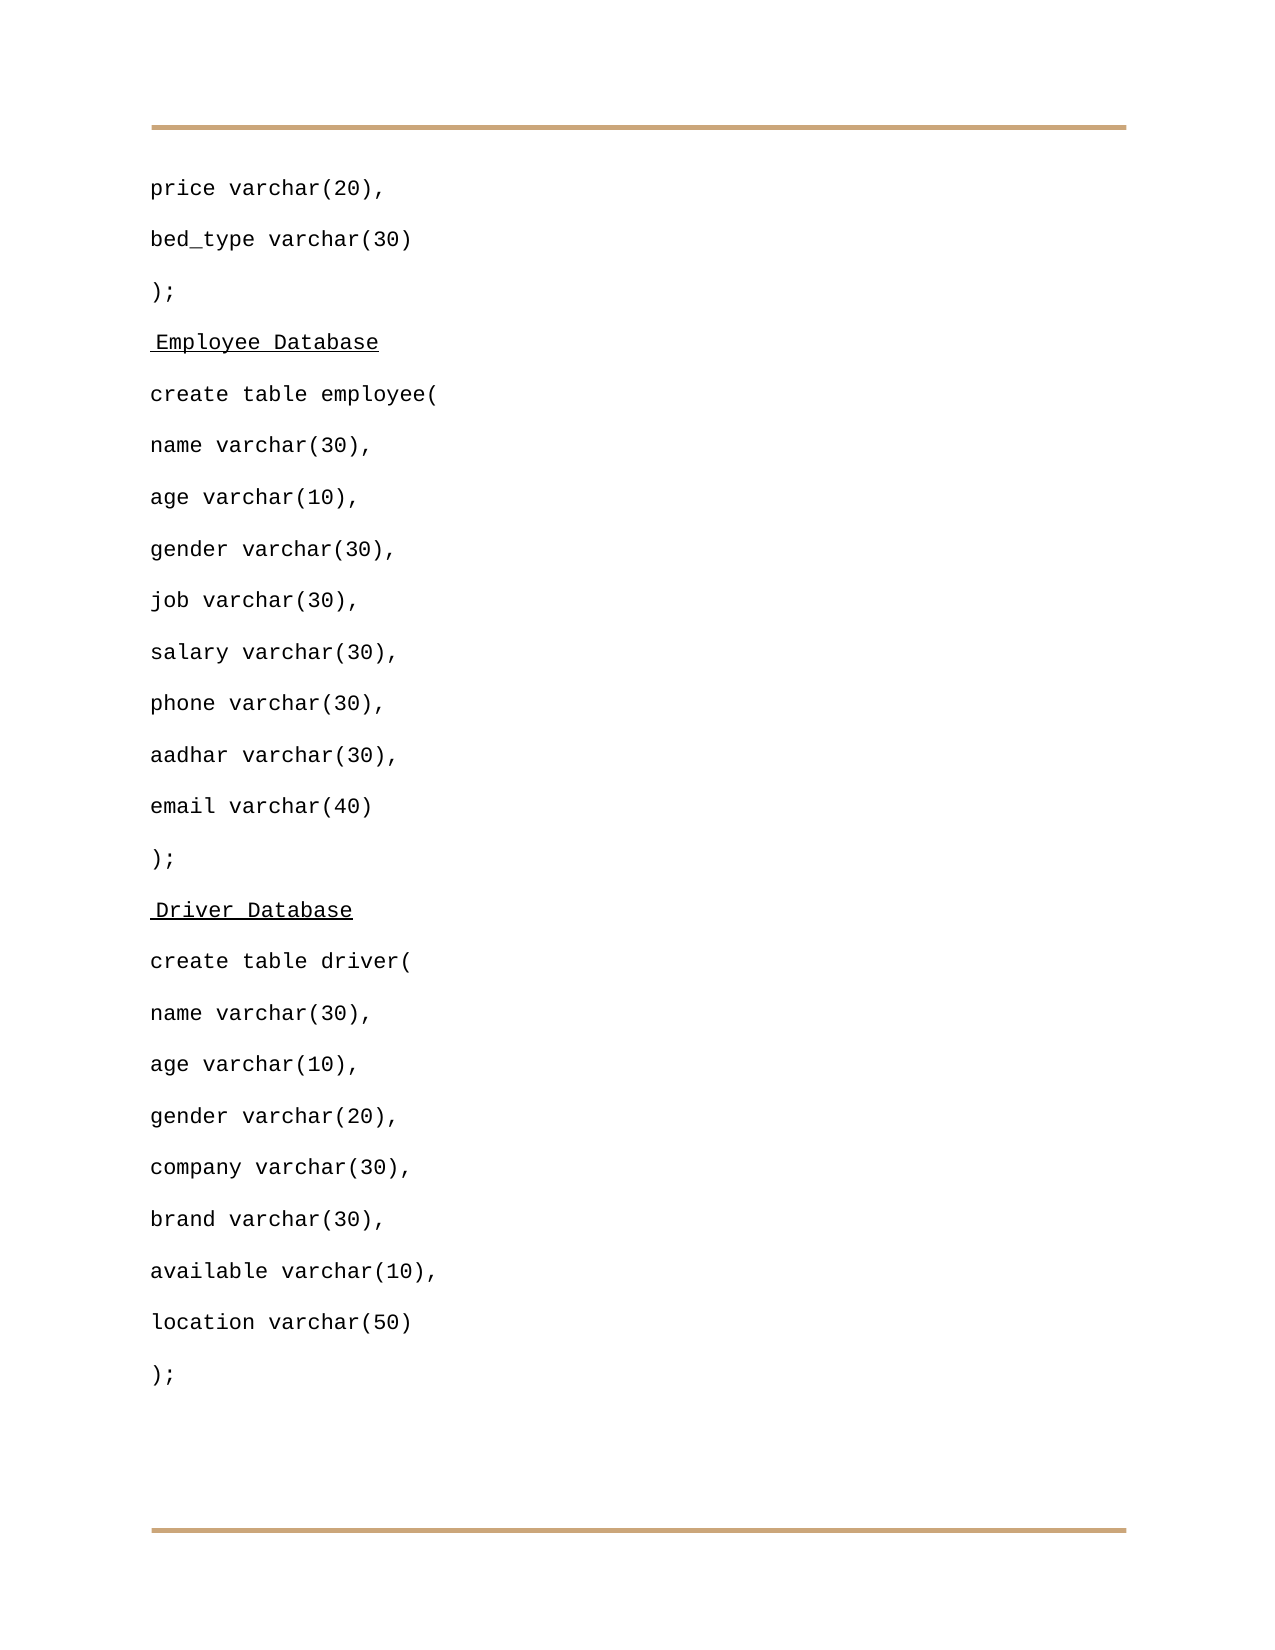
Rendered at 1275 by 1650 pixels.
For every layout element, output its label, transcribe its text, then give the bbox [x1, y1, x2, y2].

text ); [150, 847, 1244, 872]
text ); [150, 1363, 1244, 1388]
text age varchar(10), [150, 486, 1244, 511]
text Employee Database [150, 331, 1244, 356]
text ); [150, 280, 1244, 305]
text age varchar(10), [150, 1053, 1244, 1078]
text Driver Database [150, 899, 1244, 923]
text gender varchar(20), company varchar(30), brand varchar(30), [150, 1105, 415, 1233]
text salary varchar(30), phone varchar(30), aadhar varchar(30), email varchar(40) [150, 641, 402, 820]
text available varchar(10), location varchar(50) [150, 1260, 441, 1336]
text create table driver( name varchar(30), [150, 950, 415, 1027]
text create table employee( name varchar(30), [150, 383, 441, 459]
picture [151, 125, 1127, 130]
text bed_type varchar(30) [150, 228, 1244, 253]
picture [151, 1528, 1127, 1533]
text price varchar(20), [150, 177, 1244, 202]
text gender varchar(30), job varchar(30), [150, 538, 400, 614]
